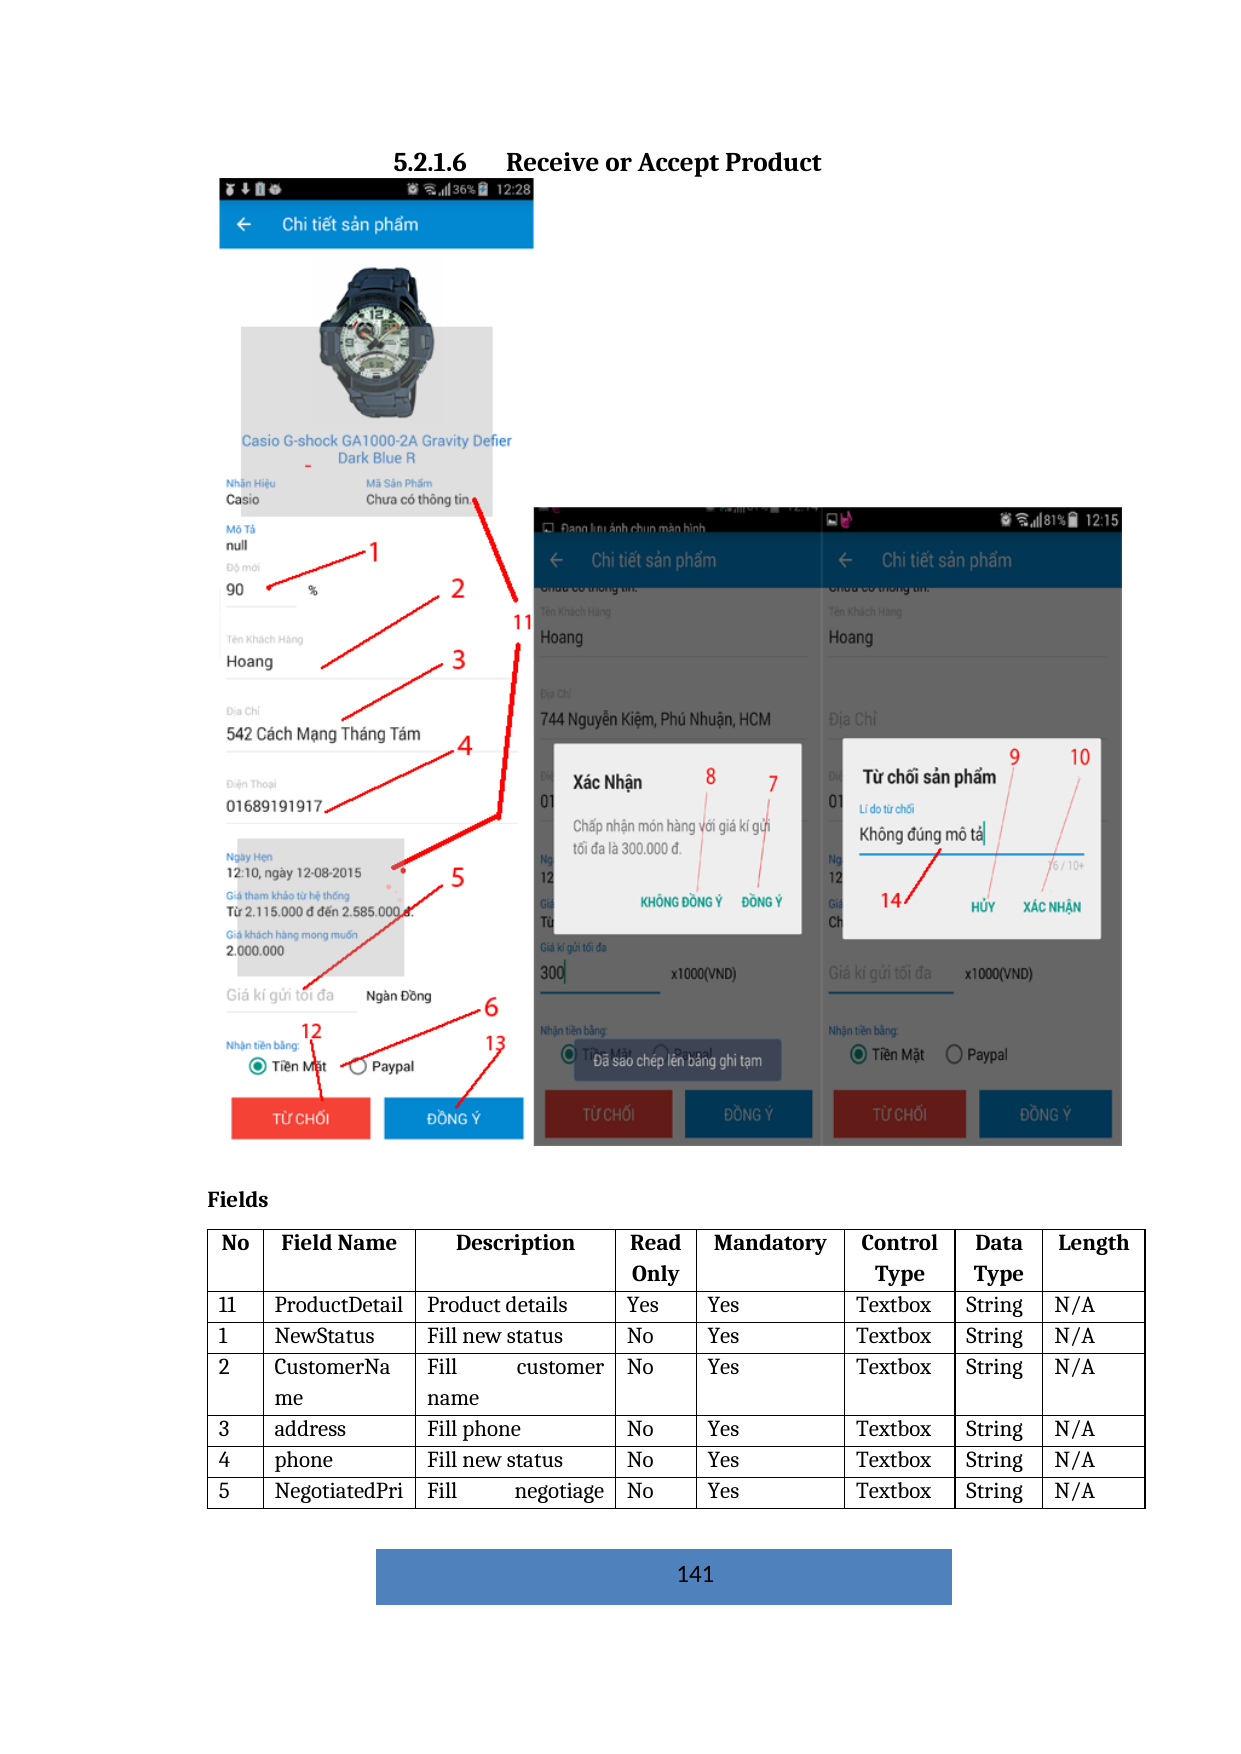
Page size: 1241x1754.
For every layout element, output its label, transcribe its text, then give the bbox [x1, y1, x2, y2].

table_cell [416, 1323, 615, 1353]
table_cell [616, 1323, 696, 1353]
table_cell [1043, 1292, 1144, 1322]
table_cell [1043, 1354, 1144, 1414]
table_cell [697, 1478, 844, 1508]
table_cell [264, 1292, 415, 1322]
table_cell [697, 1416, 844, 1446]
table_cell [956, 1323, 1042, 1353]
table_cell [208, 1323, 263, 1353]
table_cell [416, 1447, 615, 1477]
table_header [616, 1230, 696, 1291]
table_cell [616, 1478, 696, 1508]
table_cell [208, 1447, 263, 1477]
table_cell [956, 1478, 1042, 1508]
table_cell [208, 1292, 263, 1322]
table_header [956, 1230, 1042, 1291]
picture [207, 178, 1122, 1146]
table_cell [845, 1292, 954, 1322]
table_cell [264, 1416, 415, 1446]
subtitle Receive or Accept Product [393, 147, 1122, 178]
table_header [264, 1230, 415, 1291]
text Fields [207, 1186, 1122, 1213]
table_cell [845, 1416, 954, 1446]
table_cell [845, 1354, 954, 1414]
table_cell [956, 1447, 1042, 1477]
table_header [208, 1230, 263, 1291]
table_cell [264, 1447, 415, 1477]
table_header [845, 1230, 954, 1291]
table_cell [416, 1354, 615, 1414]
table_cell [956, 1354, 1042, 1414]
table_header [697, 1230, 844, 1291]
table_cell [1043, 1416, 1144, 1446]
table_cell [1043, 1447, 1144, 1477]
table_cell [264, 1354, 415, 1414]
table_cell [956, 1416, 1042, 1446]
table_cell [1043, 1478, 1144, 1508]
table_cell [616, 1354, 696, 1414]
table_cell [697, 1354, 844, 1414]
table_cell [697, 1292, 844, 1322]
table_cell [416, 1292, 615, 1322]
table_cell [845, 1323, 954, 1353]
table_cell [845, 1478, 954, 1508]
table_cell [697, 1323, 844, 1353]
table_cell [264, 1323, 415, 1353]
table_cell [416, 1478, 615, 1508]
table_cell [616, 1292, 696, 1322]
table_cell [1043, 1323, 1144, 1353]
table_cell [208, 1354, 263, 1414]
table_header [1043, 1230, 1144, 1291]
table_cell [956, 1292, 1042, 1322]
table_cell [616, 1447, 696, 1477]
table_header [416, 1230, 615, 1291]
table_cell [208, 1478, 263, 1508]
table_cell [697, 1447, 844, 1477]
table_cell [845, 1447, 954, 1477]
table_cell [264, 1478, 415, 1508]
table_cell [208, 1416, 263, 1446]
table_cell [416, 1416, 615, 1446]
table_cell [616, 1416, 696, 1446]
